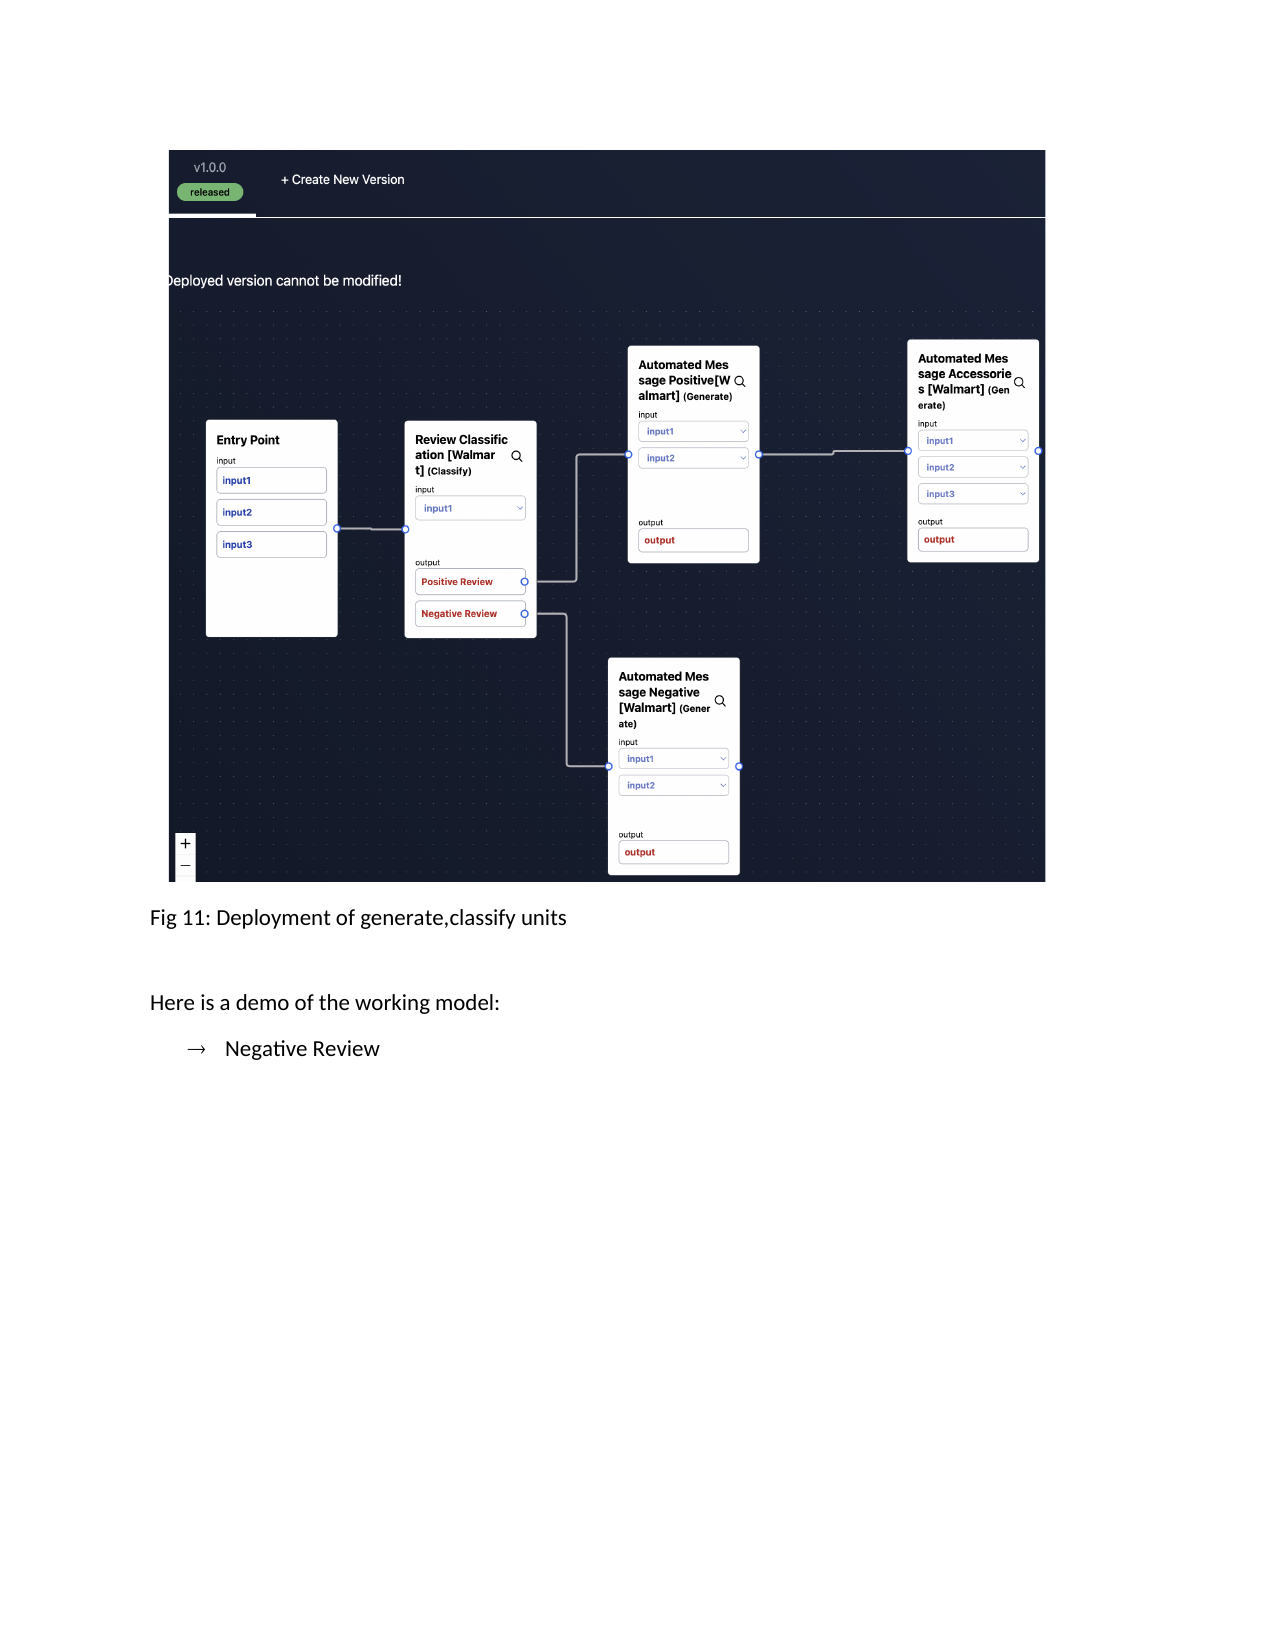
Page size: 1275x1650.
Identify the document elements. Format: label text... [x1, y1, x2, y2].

list Negative Review [187, 1034, 1125, 1062]
text Here is a demo of the working model: [150, 988, 1125, 1016]
text Fig 11: Deployment of generate,classify units [150, 900, 1125, 931]
